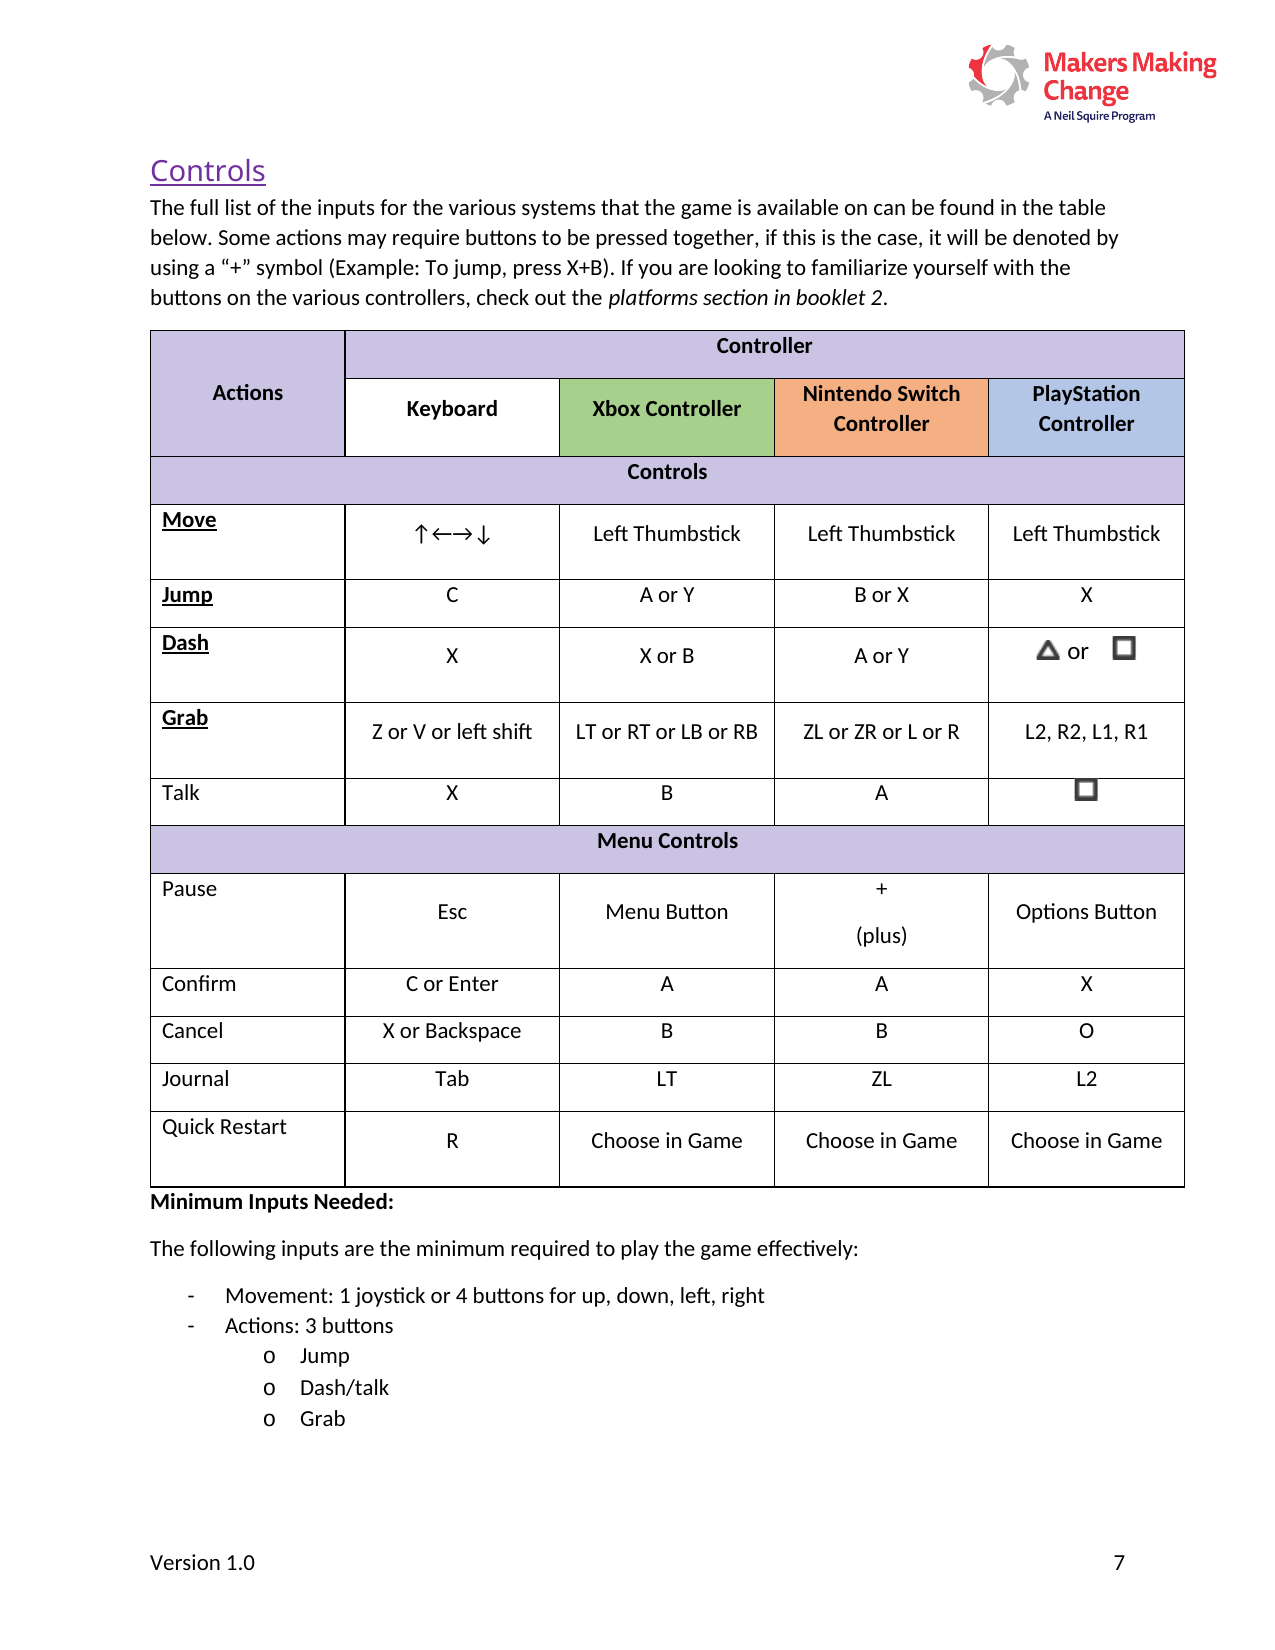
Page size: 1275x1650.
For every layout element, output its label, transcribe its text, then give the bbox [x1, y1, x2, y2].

table_cell Menu Controls [151, 826, 1184, 873]
text The full list of the inputs for the various systems that the game is available on can be found in the table below. Some actions may require buttons to be pressed together, if this is the case, it will be denoted by using a “+” symbol (Example: To jump, press X+B). If you are looking to familiarize yourself with the buttons on the various controllers, check out the platforms section in booklet 2. [150, 193, 1125, 311]
picture [1035, 640, 1062, 660]
table_cell Quick Restart [151, 1112, 344, 1186]
table_cell X or Backspace [346, 1017, 559, 1063]
picture [1111, 636, 1138, 660]
table_cell Menu Button [560, 874, 774, 968]
table_cell [989, 779, 1184, 825]
table_cell LT [560, 1064, 774, 1111]
picture [968, 45, 1217, 123]
list Dash/talk [262, 1373, 1125, 1402]
table_header Actions [151, 331, 344, 456]
table_cell O [989, 1017, 1184, 1063]
table_cell Move [151, 505, 344, 579]
table_cell X [346, 628, 559, 702]
table_cell Choose in Game [775, 1112, 988, 1186]
table_cell Keyboard [346, 379, 559, 456]
table_cell + (plus) [775, 874, 988, 968]
table_cell A [775, 969, 988, 1016]
table_cell Left Thumbstick [775, 505, 988, 579]
table_cell or [989, 628, 1184, 702]
table_cell B [560, 779, 774, 825]
table_cell Confirm [151, 969, 344, 1016]
table_cell X [989, 969, 1184, 1016]
table_cell C or Enter [346, 969, 559, 1016]
table_cell X or B [560, 628, 774, 702]
table_cell Grab [151, 703, 344, 777]
table_cell L2, R2, L1, R1 [989, 703, 1184, 777]
list Jump [262, 1342, 1125, 1371]
table_cell A [775, 779, 988, 825]
table_cell Nintendo Switch Controller [775, 379, 988, 456]
table_cell A or Y [560, 580, 774, 627]
table_cell Journal [151, 1064, 344, 1111]
table_cell L2 [989, 1064, 1184, 1111]
table_cell PlayStation Controller [989, 379, 1184, 456]
list Grab [262, 1404, 1125, 1434]
table_cell Options Button [989, 874, 1184, 968]
text Minimum Inputs Needed: [150, 1188, 1125, 1215]
table_cell Cancel [151, 1017, 344, 1063]
table_cell X [346, 779, 559, 825]
table_cell X [989, 580, 1184, 627]
table_cell Controls [151, 457, 1184, 504]
table_cell A or Y [775, 628, 988, 702]
table_cell B or X [775, 580, 988, 627]
table_cell Jump [151, 580, 344, 627]
table_cell ZL [775, 1064, 988, 1111]
text The following inputs are the minimum required to play the game effectively: [150, 1234, 1125, 1262]
table_cell Z or V or left shift [346, 703, 559, 777]
subtitle Controls [150, 150, 1125, 190]
table_cell LT or RT or LB or RB [560, 703, 774, 777]
table_cell ZL or ZR or L or R [775, 703, 988, 777]
table_cell Pause [151, 874, 344, 968]
table_cell C [346, 580, 559, 627]
table_cell Left Thumbstick [560, 505, 774, 579]
list Actions: 3 buttons [187, 1311, 1125, 1339]
table_cell ↑←→↓ [346, 505, 559, 579]
table_cell Left Thumbstick [989, 505, 1184, 579]
table_cell R [346, 1112, 559, 1186]
table_cell Esc [346, 874, 559, 968]
table_cell Talk [151, 779, 344, 825]
table_cell A [560, 969, 774, 1016]
table_cell Choose in Game [989, 1112, 1184, 1186]
table_cell Dash [151, 628, 344, 702]
table_cell Xbox Controller [560, 379, 774, 456]
table_cell B [775, 1017, 988, 1063]
table_cell Choose in Game [560, 1112, 774, 1186]
list Movement: 1 joystick or 4 buttons for up, down, left, right [187, 1281, 1125, 1309]
picture [1073, 778, 1100, 801]
table_cell Tab [346, 1064, 559, 1111]
table_cell B [560, 1017, 774, 1063]
table_header Controller [346, 331, 1184, 378]
